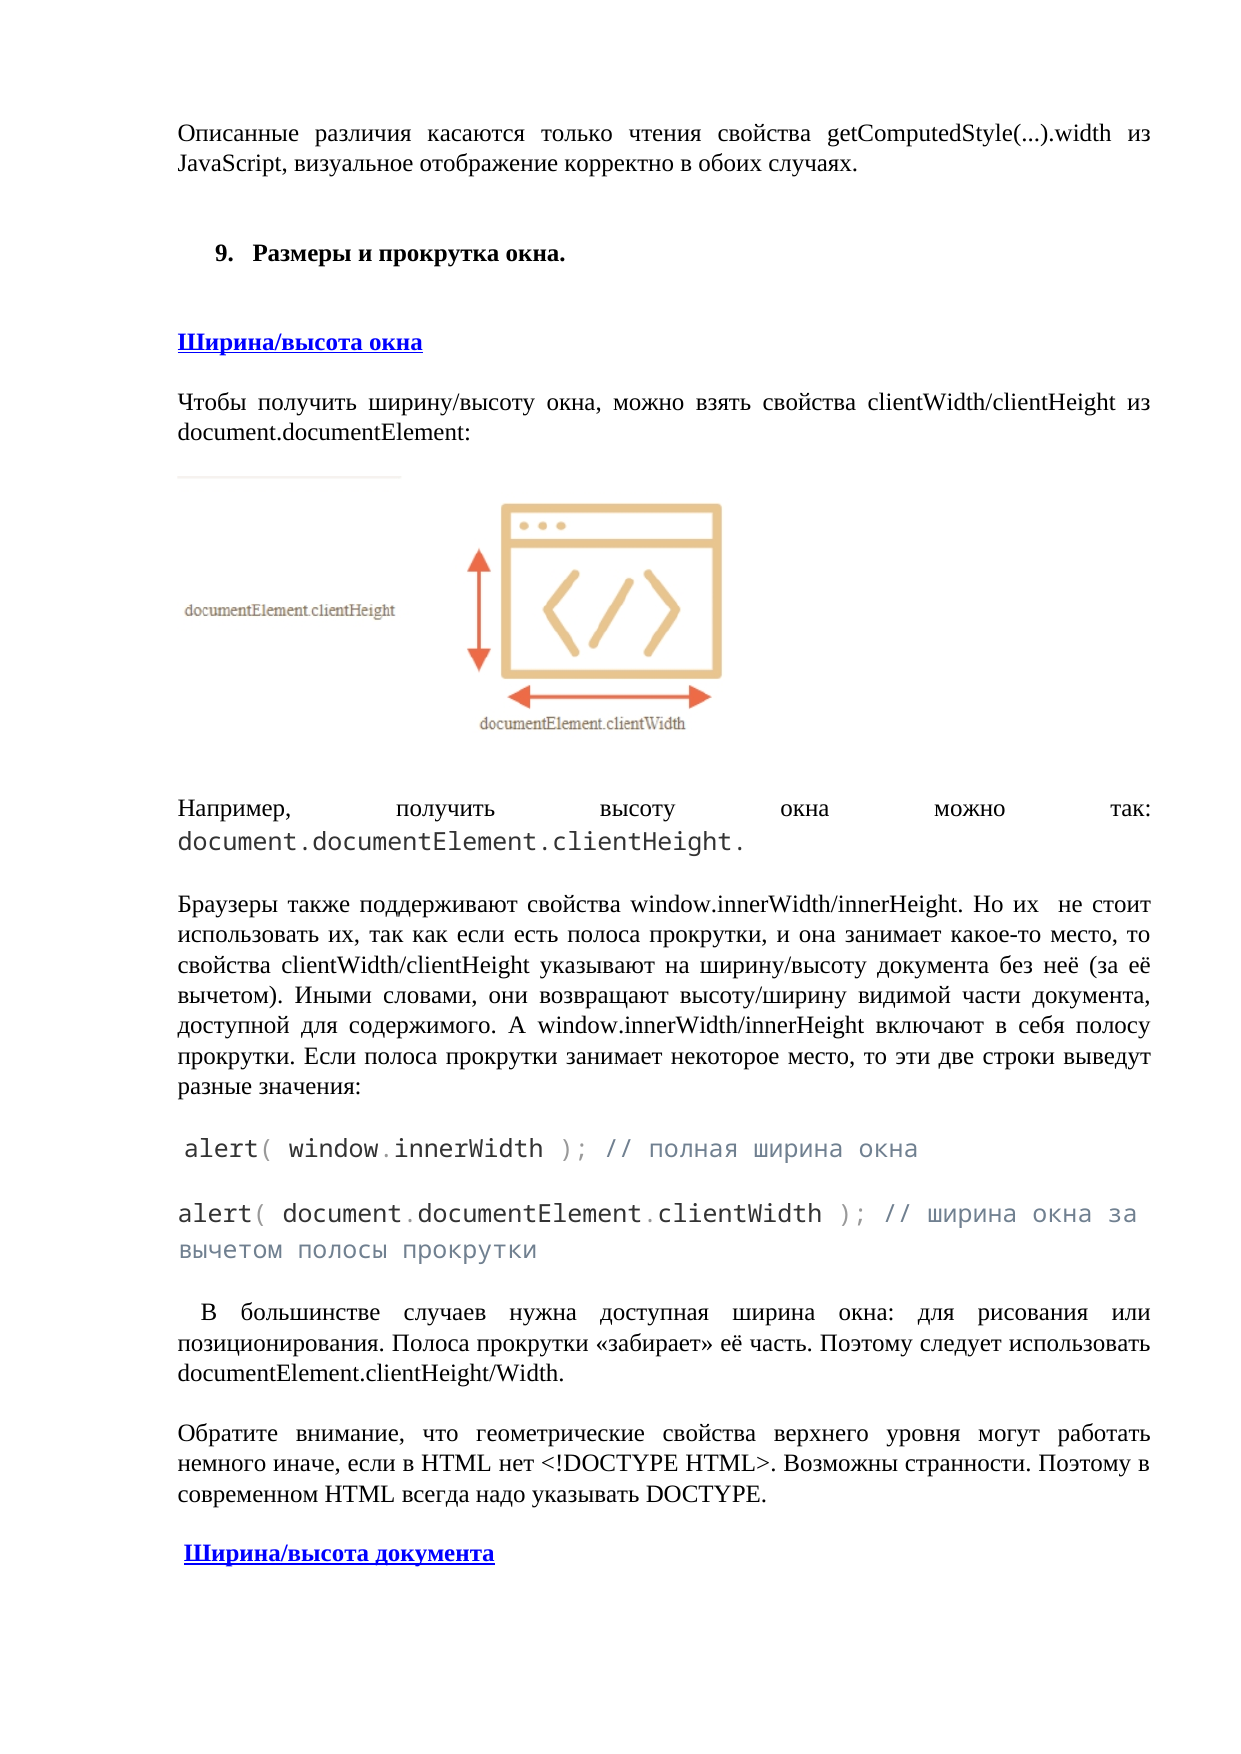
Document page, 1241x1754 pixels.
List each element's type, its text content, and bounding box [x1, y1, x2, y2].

text Ширина/высота окна [177, 327, 1152, 356]
text Например, получить высоту окна можно так: document.documentElement.clientHeight. [177, 793, 1152, 858]
picture [177, 476, 757, 762]
text Чтобы получить ширину/высоту окна, можно взять свойства clientWidth/clientHeight из document.documentElement: [177, 387, 1152, 446]
text alert( window.innerWidth ); // полная ширина окна [177, 1131, 1152, 1165]
text Браузеры также поддерживают свойства window.innerWidth/innerHeight. Но их не стоит использовать их, так как если есть полоса прокрутки, и она занимает какое-то место, то свойства clientWidth/clientHeight указывают на ширину/высоту документа без неё (за её вычетом). Иными словами, они возвращают высоту/ширину видимой части документа, доступной для содержимого. A window.innerWidth/innerHeight включают в себя полосу прокрутки. Если полоса прокрутки занимает некоторое место, то эти две строки выведут разные значения: [177, 889, 1152, 1100]
text В большинстве случаев нужна доступная ширина окна: для рисования или позиционирования. Полоса прокрутки «забирает» её часть. Поэтому следует использовать documentElement.clientHeight/Width. [177, 1297, 1152, 1387]
list Размеры и прокрутка окна. [215, 238, 1152, 267]
text Обратите внимание, что геометрические свойства верхнего уровня могут работать немного иначе, если в HTML нет <!DOCTYPE HTML>. Возможны странности. Поэтому в современном HTML всегда надо указывать DOCTYPE. [177, 1418, 1152, 1507]
text Описанные различия касаются только чтения свойства getComputedStyle(...).width из JavaScript, визуальное отображение корректно в обоих случаях. [177, 118, 1152, 177]
text alert( document.documentElement.clientWidth ); // ширина окна за вычетом полосы прокрутки [177, 1196, 1152, 1266]
text Ширина/высота документа [177, 1538, 1152, 1567]
